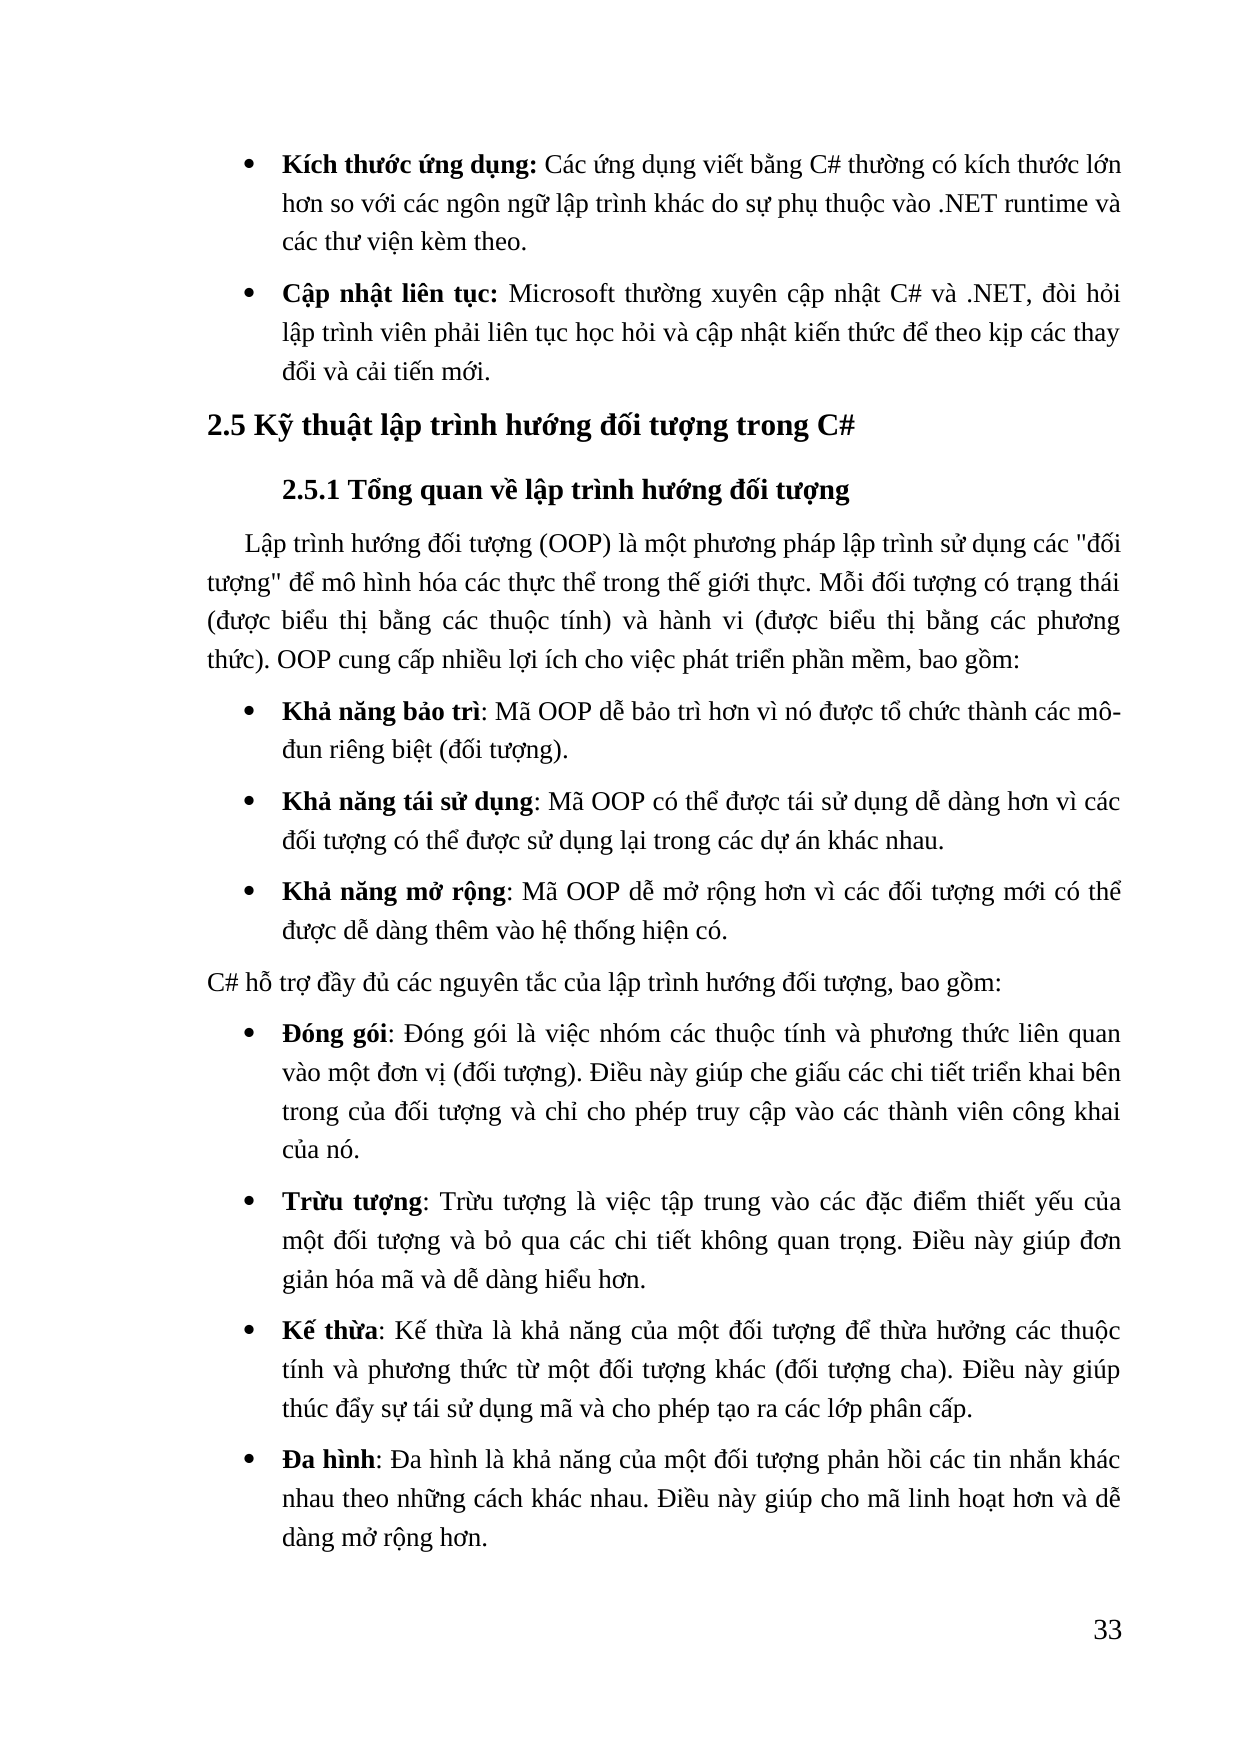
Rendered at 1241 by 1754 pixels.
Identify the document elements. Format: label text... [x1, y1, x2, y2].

list Cập nhật liên tục: Microsoft thường xuyên cập nhật C# và .NET, đòi hỏi lập trình viên phải liên tục học hỏi và cập nhật kiến thức để theo kịp các thay đổi và cải tiến mới. [244, 277, 1122, 386]
list Khả năng tái sử dụng: Mã OOP có thể được tái sử dụng dễ dàng hơn vì các đối tượng có thể được sử dụng lại trong các dự án khác nhau. [244, 785, 1122, 855]
list Khả năng bảo trì: Mã OOP dễ bảo trì hơn vì nó được tổ chức thành các mô-đun riêng biệt (đối tượng). [244, 695, 1122, 765]
subtitle 2.5 Kỹ thuật lập trình hướng đối tượng trong C# [207, 406, 1122, 442]
list Kế thừa: Kế thừa là khả năng của một đối tượng để thừa hưởng các thuộc tính và phương thức từ một đối tượng khác (đối tượng cha). Điều này giúp thúc đẩy sự tái sử dụng mã và cho phép tạo ra các lớp phân cấp. [244, 1314, 1122, 1423]
subtitle 2.5.1 Tổng quan về lập trình hướng đối tượng [207, 472, 1122, 506]
list Khả năng mở rộng: Mã OOP dễ mở rộng hơn vì các đối tượng mới có thể được dễ dàng thêm vào hệ thống hiện có. [244, 875, 1122, 945]
text Lập trình hướng đối tượng (OOP) là một phương pháp lập trình sử dụng các "đối tượng" để mô hình hóa các thực thể trong thế giới thực. Mỗi đối tượng có trạng thái (được biểu thị bằng các thuộc tính) và hành vi (được biểu thị bằng các phương thức). OOP cung cấp nhiều lợi ích cho việc phát triển phần mềm, bao gồm: [207, 527, 1122, 674]
list Trừu tượng: Trừu tượng là việc tập trung vào các đặc điểm thiết yếu của một đối tượng và bỏ qua các chi tiết không quan trọng. Điều này giúp đơn giản hóa mã và dễ dàng hiểu hơn. [244, 1185, 1122, 1294]
list Kích thước ứng dụng: Các ứng dụng viết bằng C# thường có kích thước lớn hơn so với các ngôn ngữ lập trình khác do sự phụ thuộc vào .NET runtime và các thư viện kèm theo. [244, 148, 1122, 257]
list Đa hình: Đa hình là khả năng của một đối tượng phản hồi các tin nhắn khác nhau theo những cách khác nhau. Điều này giúp cho mã linh hoạt hơn và dễ dàng mở rộng hơn. [244, 1443, 1122, 1552]
text C# hỗ trợ đầy đủ các nguyên tắc của lập trình hướng đối tượng, bao gồm: [207, 966, 1122, 997]
list Đóng gói: Đóng gói là việc nhóm các thuộc tính và phương thức liên quan vào một đơn vị (đối tượng). Điều này giúp che giấu các chi tiết triển khai bên trong của đối tượng và chỉ cho phép truy cập vào các thành viên công khai của nó. [244, 1017, 1122, 1165]
